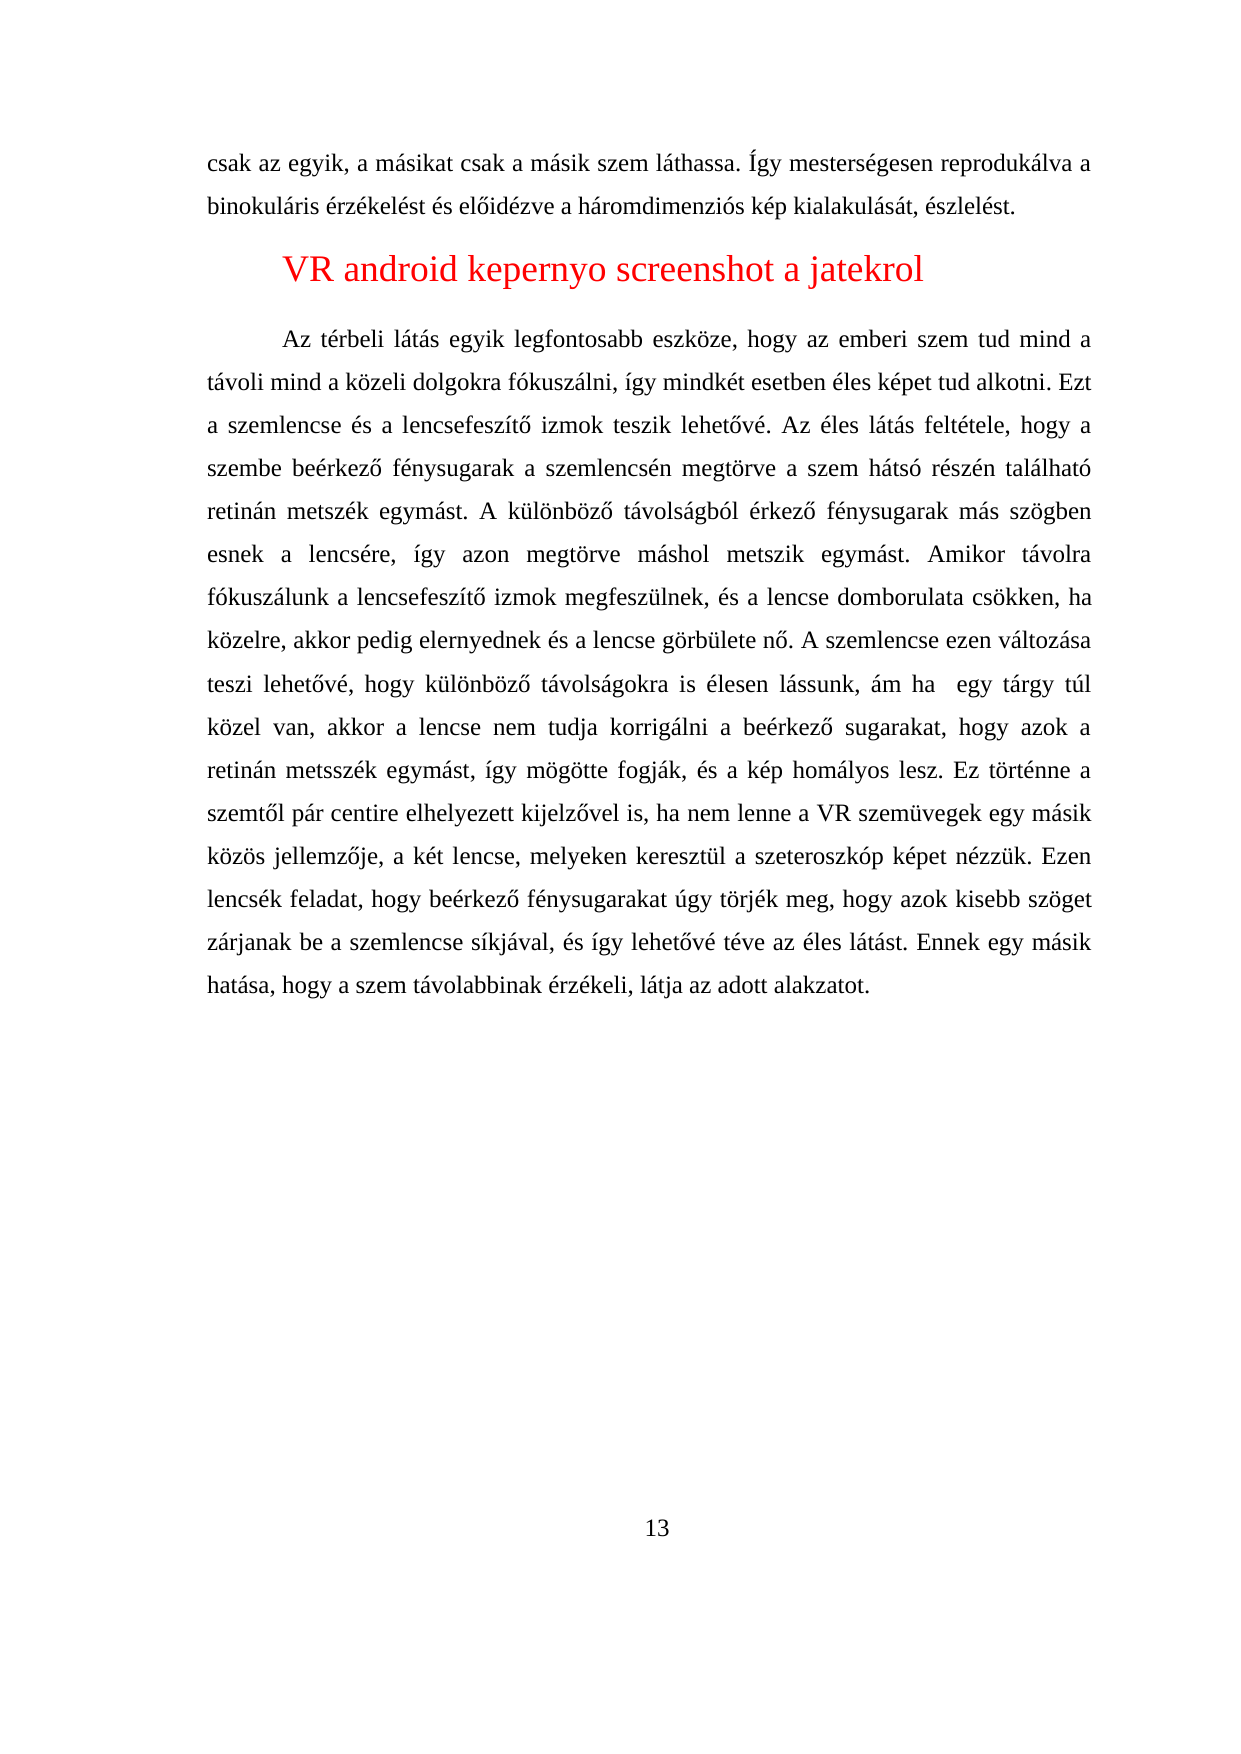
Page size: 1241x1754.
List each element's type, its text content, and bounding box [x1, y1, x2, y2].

text Az térbeli látás egyik legfontosabb eszköze, hogy az emberi szem tud mind a távoli mind a közeli dolgokra fókuszálni, így mindkét esetben éles képet tud alkotni. Ezt a szemlencse és a lencsefeszítő izmok teszik lehetővé. Az éles látás feltétele, hogy a szembe beérkező fénysugarak a szemlencsén megtörve a szem hátsó részén található retinán metszék egymást. A különböző távolságból érkező fénysugarak más szögben esnek a lencsére, így azon megtörve máshol metszik egymást. Amikor távolra fókuszálunk a lencsefeszítő izmok megfeszülnek, és a lencse domborulata csökken, ha közelre, akkor pedig elernyednek és a lencse görbülete nő. A szemlencse ezen változása teszi lehetővé, hogy különböző távolságokra is élesen lássunk, ám ha egy tárgy túl közel van, akkor a lencse nem tudja korrigálni a beérkező sugarakat, hogy azok a retinán metsszék egymást, így mögötte fogják és a kép homályos lesz. Ez történne a szemtől pár centire elhelyezett kijelzővel is, ha nem lenne a VR szemüvegek egy másik közös jellemzője, a két lencse, melyeken keresztül a szeteroszkóp képet nézzük. Ezen lencsék feladat, hogy beérkező fénysugarakat úgy törjék meg, hogy azok kisebb szöget zárjanak be a szemlencse síkjával, és így lehetővé téve az éles látást. Ennek egy másik hatása, hogy a szem távolabbinak érzékeli, látja az adott alkzatot. [207, 324, 1092, 999]
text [207, 148, 1092, 219]
text VR android kepernyo screenshot a jatekrol [207, 246, 1092, 289]
